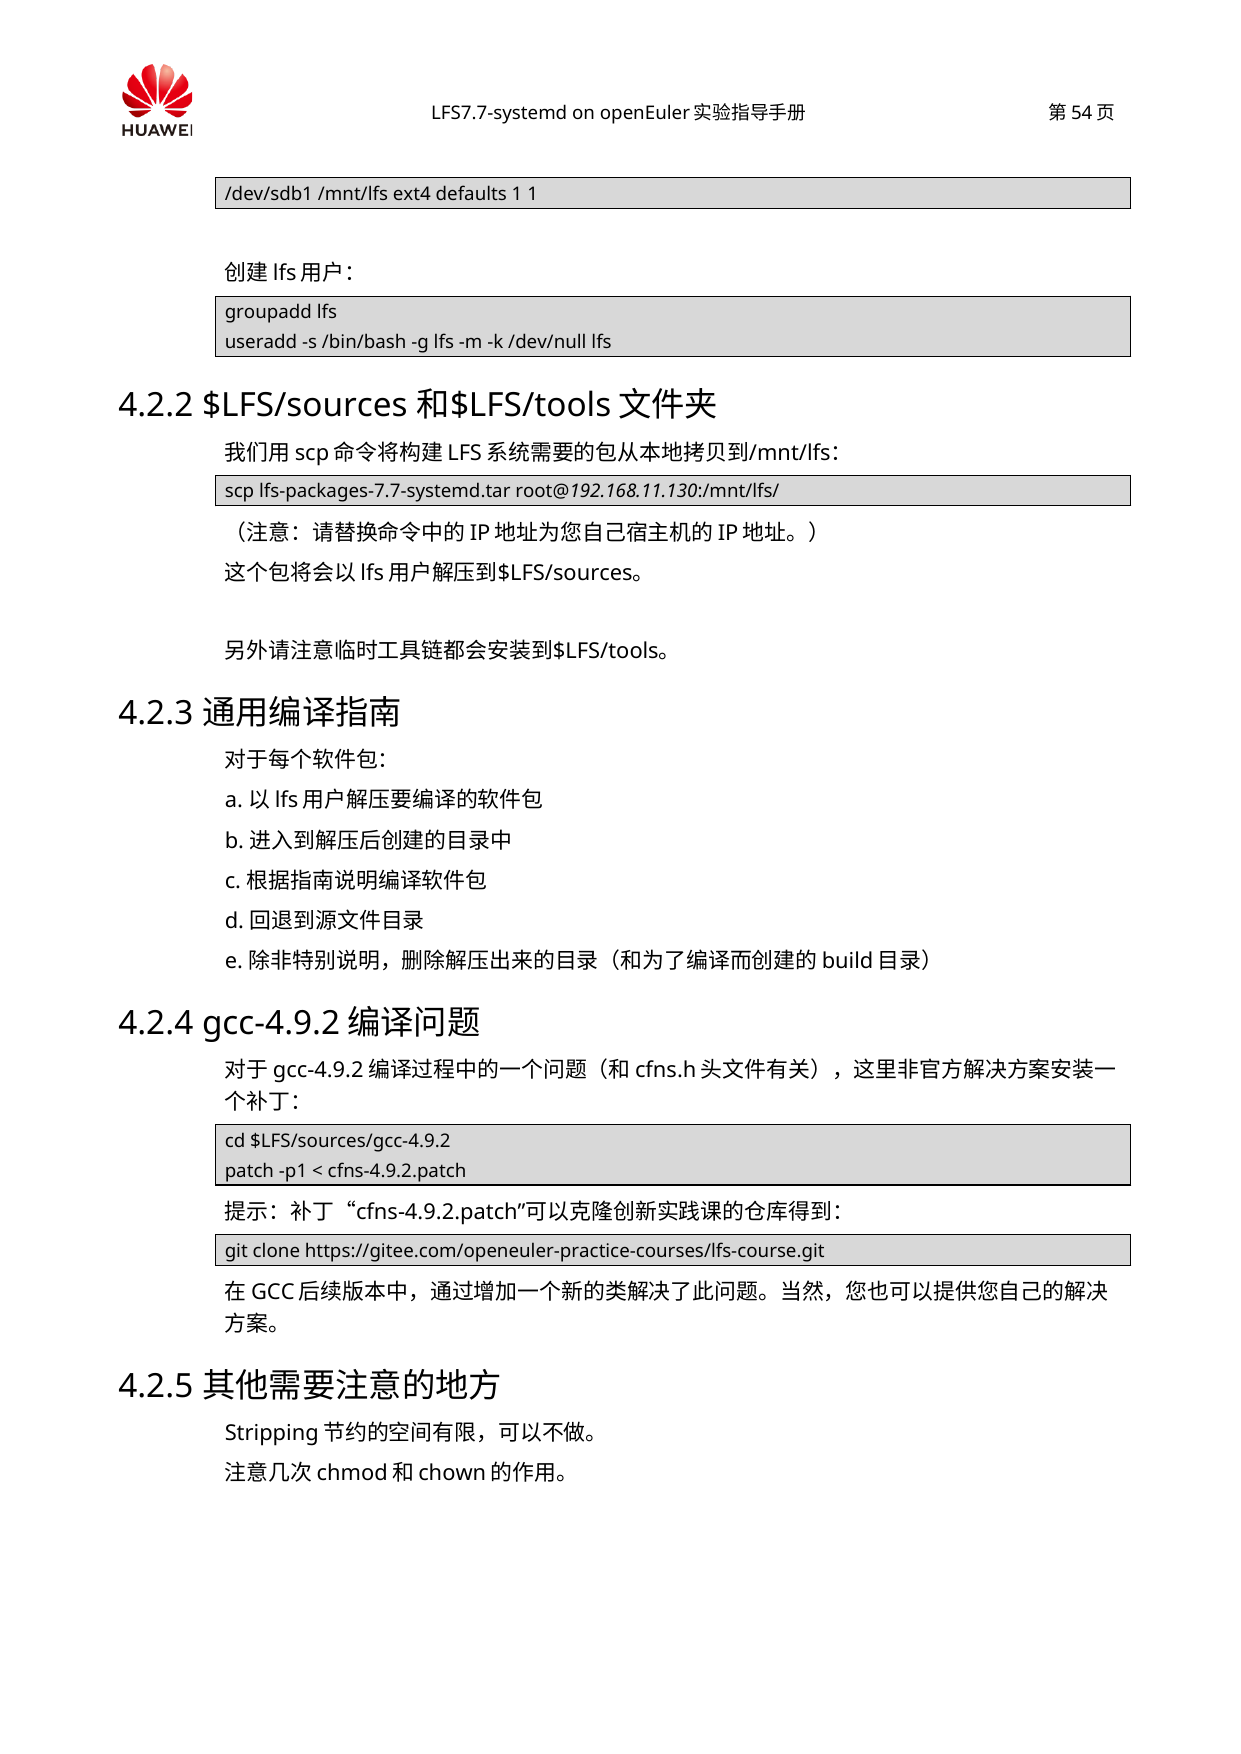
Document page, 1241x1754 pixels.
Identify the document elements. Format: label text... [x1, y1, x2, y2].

text c. 根据指南说明编译软件包 [224, 863, 1122, 894]
text 在GCC后续版本中，通过增加一个新的类解决了此问题。当然，您也可以提供您自己的解决方案。 [224, 1274, 1122, 1337]
text 另外请注意临时工具链都会安装到$LFS/tools。 [224, 633, 1122, 665]
text groupadd lfs [216, 297, 1130, 324]
subtitle 其他需要注意的地方 [118, 1358, 1122, 1407]
text git clone https://gitee.com/openeuler-practice-courses/lfs-course.git [216, 1235, 1130, 1265]
text /dev/sdb1 /mnt/lfs ext4 defaults 1 1 [216, 178, 1130, 208]
subtitle gcc-4.9.2编译问题 [118, 996, 1122, 1044]
text useradd -s /bin/bash -g lfs -m -k /dev/null lfs [216, 325, 1130, 356]
text 这个包将会以lfs用户解压到$LFS/sources。 [224, 555, 1122, 587]
subtitle 通用编译指南 [118, 686, 1122, 734]
text e. 除非特别说明，删除解压出来的目录（和为了编译而创建的build目录） [224, 943, 1122, 975]
text scp lfs-packages-7.7-systemd.tar root@192.168.11.130:/mnt/lfs/ [216, 476, 1130, 505]
text 提示：补丁“cfns-4.9.2.patch”可以克隆创新实践课的仓库得到： [224, 1194, 1122, 1226]
text 我们用scp命令将构建LFS系统需要的包从本地拷贝到/mnt/lfs： [224, 434, 1122, 466]
text d. 回退到源文件目录 [224, 903, 1122, 934]
text 对于gcc-4.9.2编译过程中的一个问题（和cfns.h头文件有关），这里非官方解决方案安装一个补丁： [224, 1052, 1122, 1116]
text a. 以lfs用户解压要编译的软件包 [224, 782, 1122, 814]
text 创建lfs用户： [224, 255, 1122, 287]
text 注意几次chmod和chown的作用。 [224, 1455, 1122, 1487]
text cd $LFS/sources/gcc-4.9.2 [216, 1125, 1130, 1153]
text Stripping节约的空间有限，可以不做。 [224, 1415, 1122, 1447]
text （注意：请替换命令中的IP地址为您自己宿主机的IP地址。） [224, 515, 1122, 547]
text b. 进入到解压后创建的目录中 [224, 823, 1122, 854]
text patch -p1 < cfns-4.9.2.patch [216, 1154, 1130, 1184]
subtitle $LFS/sources 和$LFS/tools文件夹 [118, 378, 1122, 426]
picture [122, 64, 193, 136]
text 对于每个软件包： [224, 742, 1122, 774]
